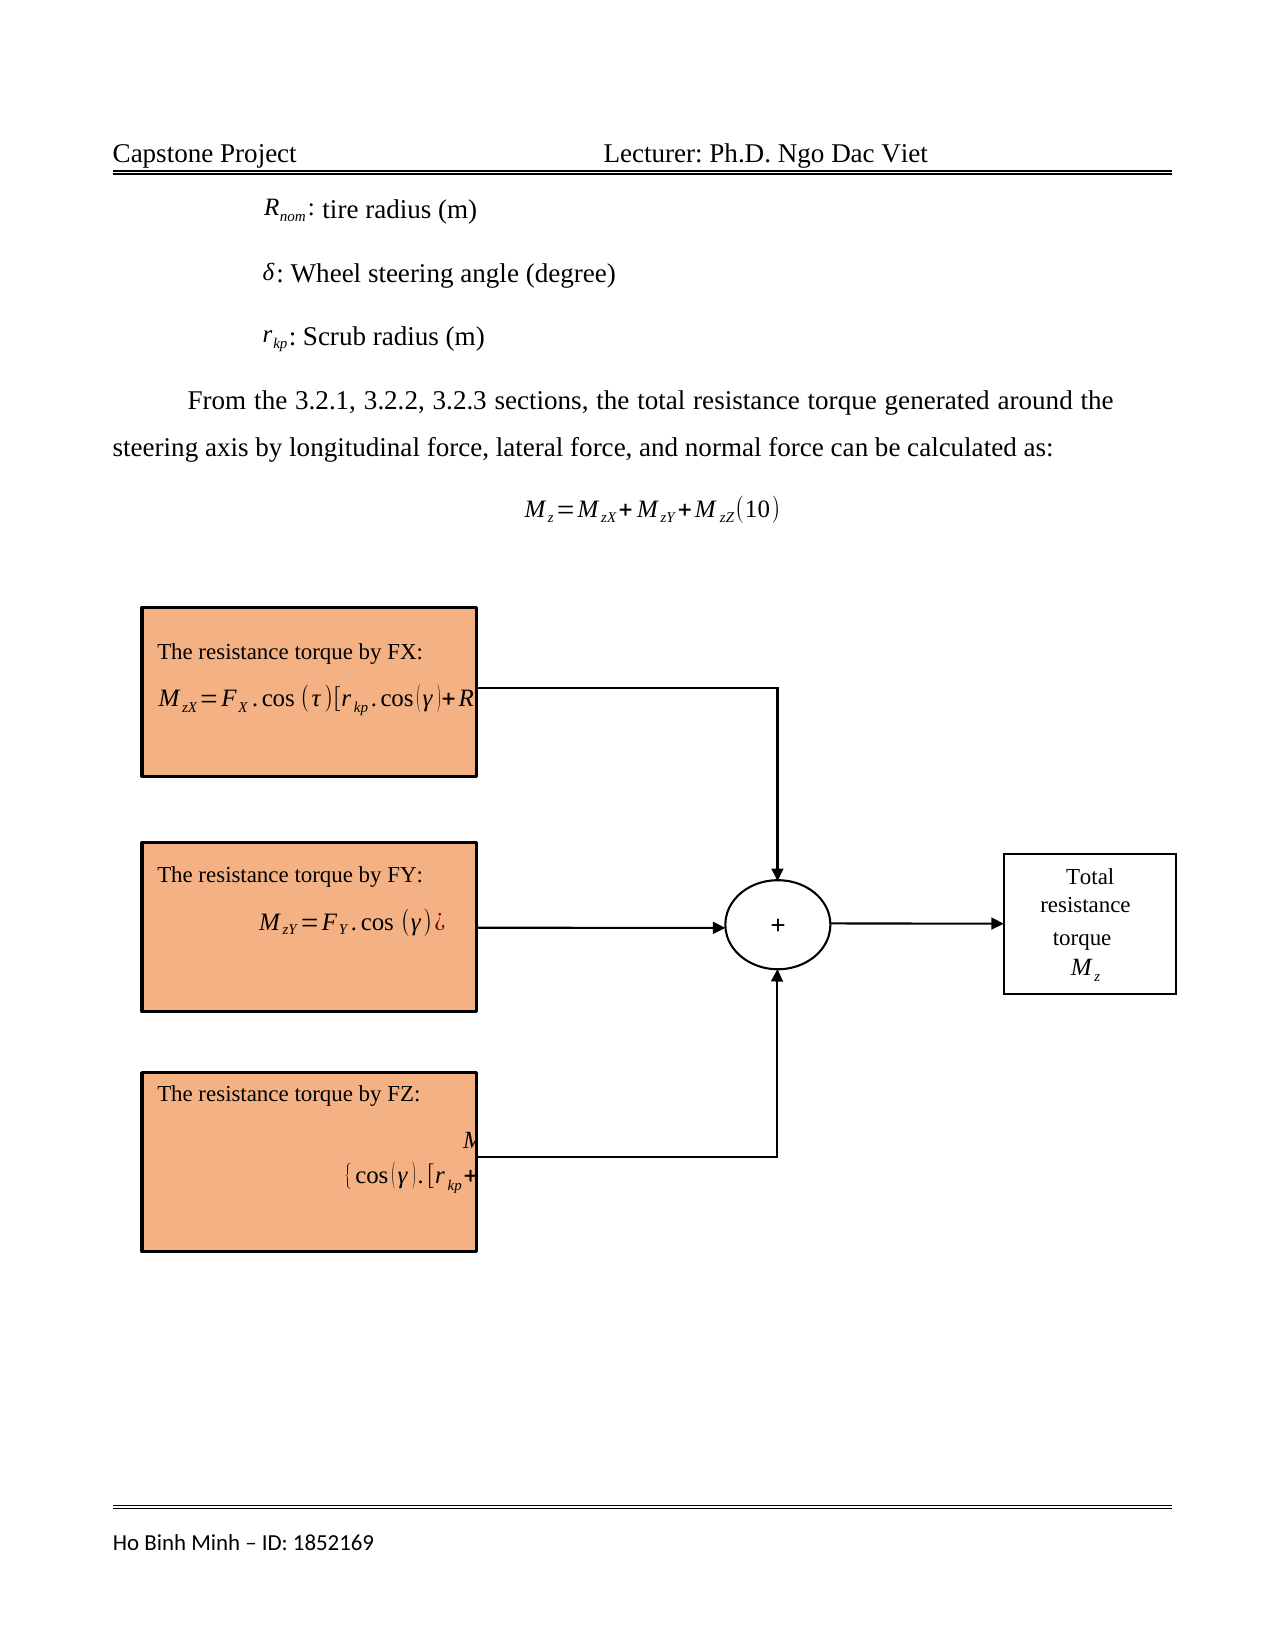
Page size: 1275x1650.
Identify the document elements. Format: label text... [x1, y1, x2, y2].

text : Wheel steering angle (degree) [47, 257, 1116, 288]
text From the 3.2.1, 3.2.2, 3.2.3 sections, the total resistance torque generated around the steering axis by longitudinal force, lateral force, and normal force can be calculated as: [112, 384, 1116, 462]
text : Scrub radius (m) [112, 320, 1116, 352]
text tire radius (m) [47, 193, 1116, 225]
